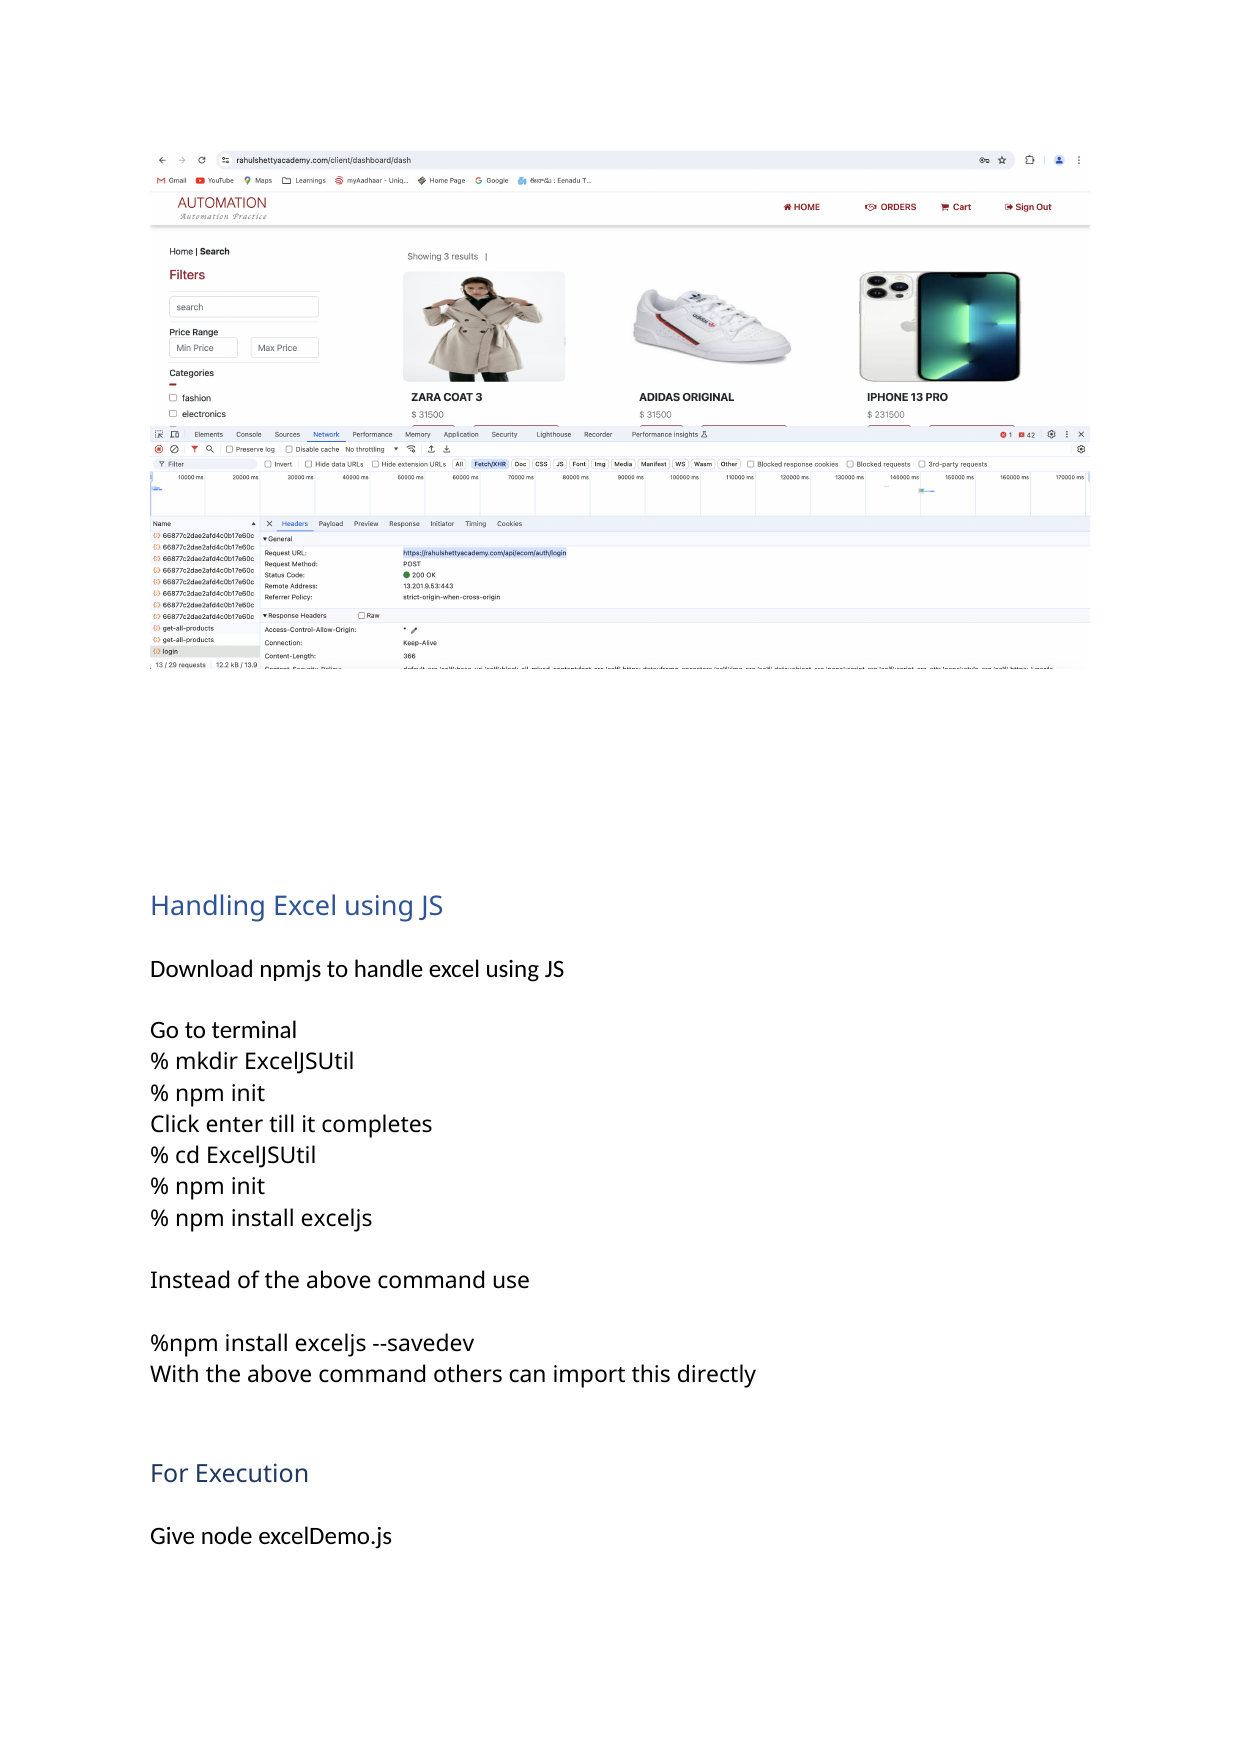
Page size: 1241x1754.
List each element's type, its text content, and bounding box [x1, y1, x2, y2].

text Download npmjs to handle excel using JS [150, 954, 1090, 984]
text Instead of the above command use [150, 1264, 1090, 1295]
text % npm init [150, 1170, 1090, 1201]
text % cd ExcelJSUtil [150, 1139, 1090, 1170]
subtitle Handling Excel using JS [150, 886, 1090, 923]
text Give node excelDemo.js [150, 1520, 1090, 1551]
text % npm init [150, 1076, 1090, 1108]
text %npm install exceljs --savedev [150, 1326, 1090, 1358]
subtitle For Execution [150, 1456, 1090, 1490]
text With the above command others can import this directly [150, 1358, 1090, 1389]
text Click enter till it completes [150, 1108, 1090, 1139]
text % mkdir ExcelJSUtil [150, 1045, 1090, 1076]
text Go to terminal [150, 1015, 1090, 1045]
text % npm install exceljs [150, 1201, 1090, 1233]
picture [150, 150, 1091, 669]
